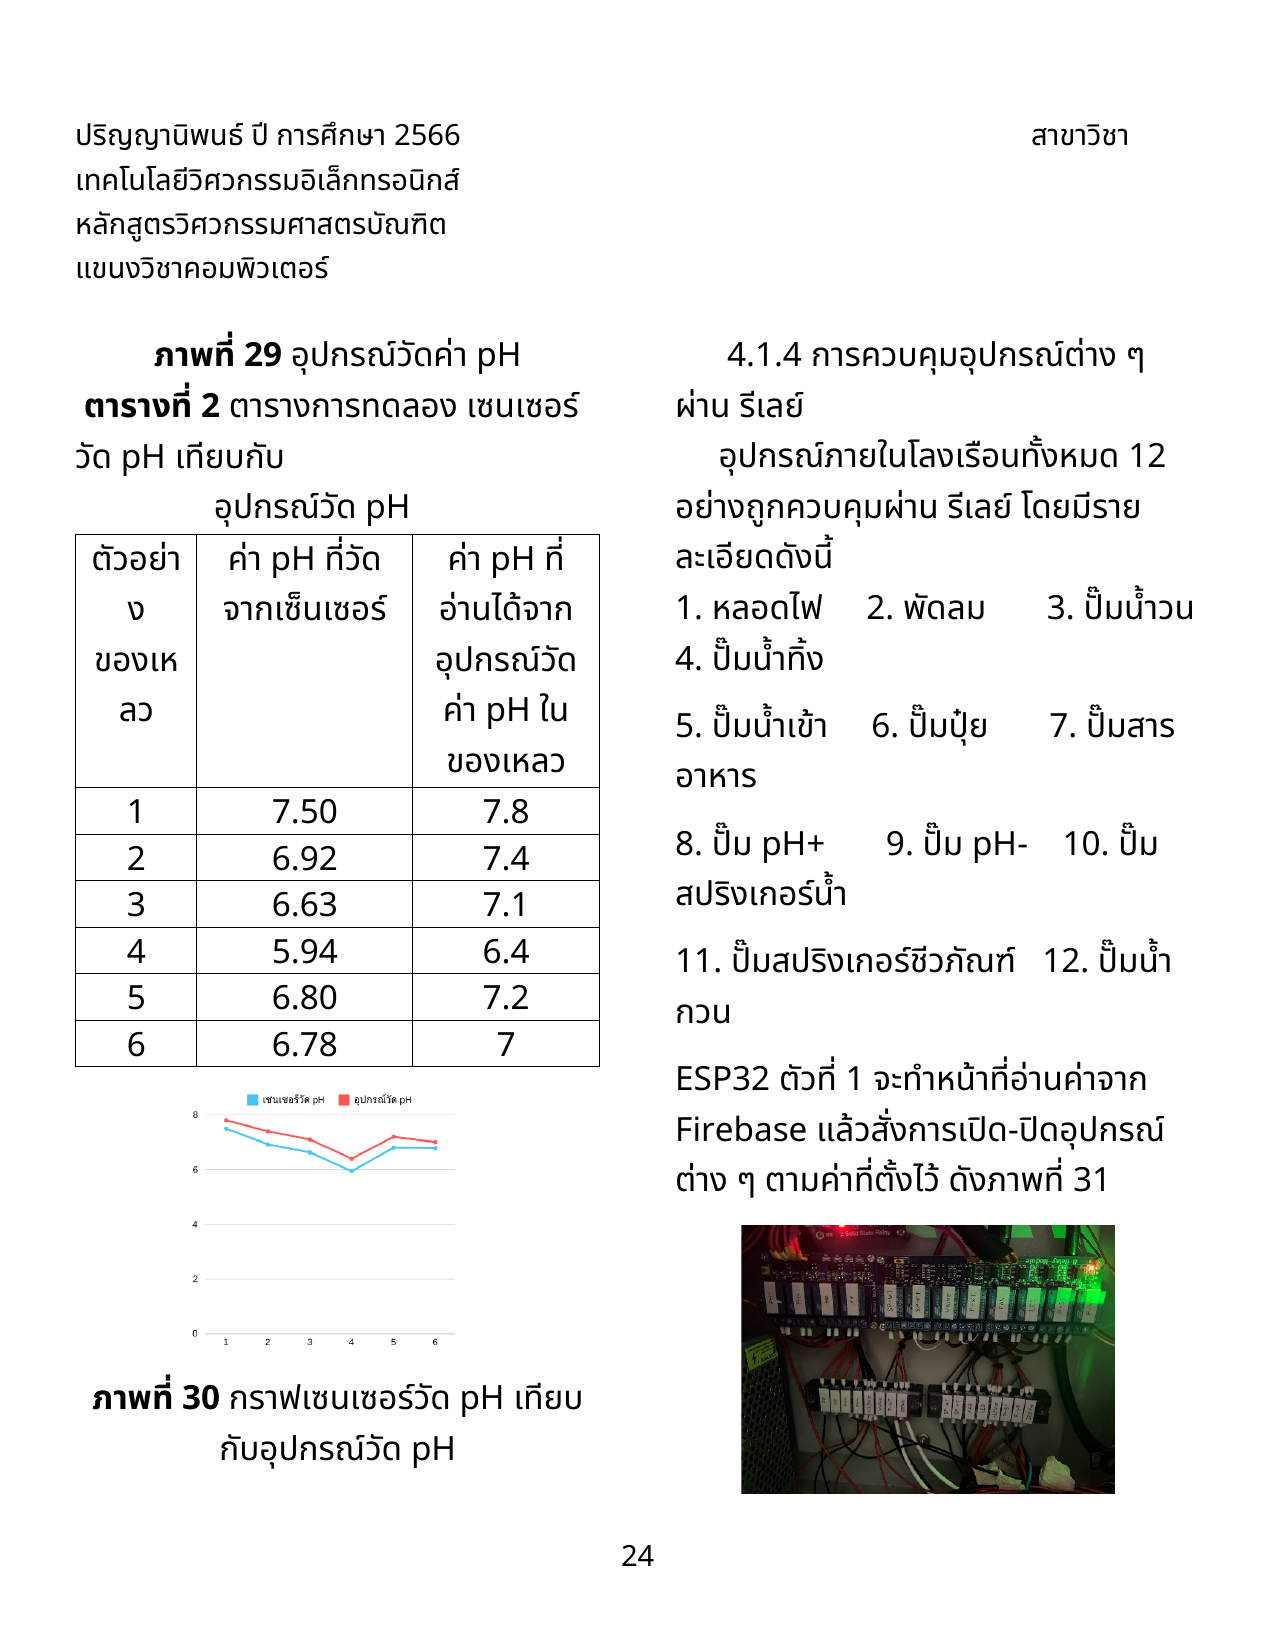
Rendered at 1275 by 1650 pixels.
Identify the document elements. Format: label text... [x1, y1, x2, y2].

table_cell 4 [76, 928, 196, 973]
table_cell 7.1 [413, 881, 599, 927]
text 11. ปั๊มสปริงเกอร์ชีวภัณฑ์ 12. ปั๊มน้ำกวน [675, 937, 1200, 1038]
table_cell 7.8 [413, 788, 599, 834]
text 8. ปั๊ม pH+ 9. ปั๊ม pH- 10. ปั๊มสปริงเกอร์น้ำ [675, 819, 1200, 920]
table_cell 6.4 [413, 928, 599, 973]
table_cell 6.80 [197, 974, 412, 1019]
table_header ค่า pH ที่อ่านได้จากอุปกรณ์วัดค่า pH ในของเหลว [413, 535, 599, 787]
picture [741, 1225, 1115, 1494]
text ESP32 ตัวที่ 1 จะทำหน้าที่อ่านค่าจาก Firebase แล้วสั่งการเปิด-ปิดอุปกรณ์ต่าง ๆ ตามค่าที่ตั้งไว้ ดังภาพที่ 31 [675, 1055, 1200, 1207]
table_header ค่า pH ที่วัดจากเซ็นเซอร์ [197, 535, 412, 787]
table_cell 6.92 [197, 835, 412, 880]
table_cell 6.78 [197, 1021, 412, 1066]
table_cell 1 [76, 788, 196, 834]
table_header ตัวอย่างของเหลว [76, 535, 196, 787]
table_cell 7.4 [413, 835, 599, 880]
text ตารางที่ 2 ตารางการทดลอง เซนเซอร์วัด pH เทียบกับ [75, 382, 600, 483]
text 5. ปั๊มน้ำเข้า 6. ปั๊มปุ๋ย 7. ปั๊มสารอาหาร [675, 702, 1200, 803]
text 1. หลอดไฟ 2. พัดลม 3. ปั๊มน้ำวน 4. ปั๊มน้ำทิ้ง [675, 584, 1200, 685]
text อุปกรณ์ภายในโลงเรือนทั้งหมด 12 อย่างถูกควบคุมผ่าน รีเลย์ โดยมีรายละเอียดดังนี้ [675, 432, 1200, 584]
table_cell 7.2 [413, 974, 599, 1019]
text 4.1.4 การควบคุมอุปกรณ์ต่าง ๆ ผ่าน รีเลย์ [675, 331, 1200, 432]
table_cell 6.63 [197, 881, 412, 927]
table_cell 6 [76, 1021, 196, 1066]
table_cell 5 [76, 974, 196, 1019]
text อุปกรณ์วัด pH [75, 483, 600, 534]
picture [192, 1086, 456, 1345]
table_cell 7.50 [197, 788, 412, 834]
table_cell 3 [76, 881, 196, 927]
text ภาพที่ 29 อุปกรณ์วัดค่า pH [75, 331, 600, 382]
table_cell 2 [76, 835, 196, 880]
table_cell 7 [413, 1021, 599, 1066]
table_cell 5.94 [197, 928, 412, 973]
text ภาพที่ 30 กราฟเซนเซอร์วัด pH เทียบกับอุปกรณ์วัด pH [75, 1374, 600, 1475]
